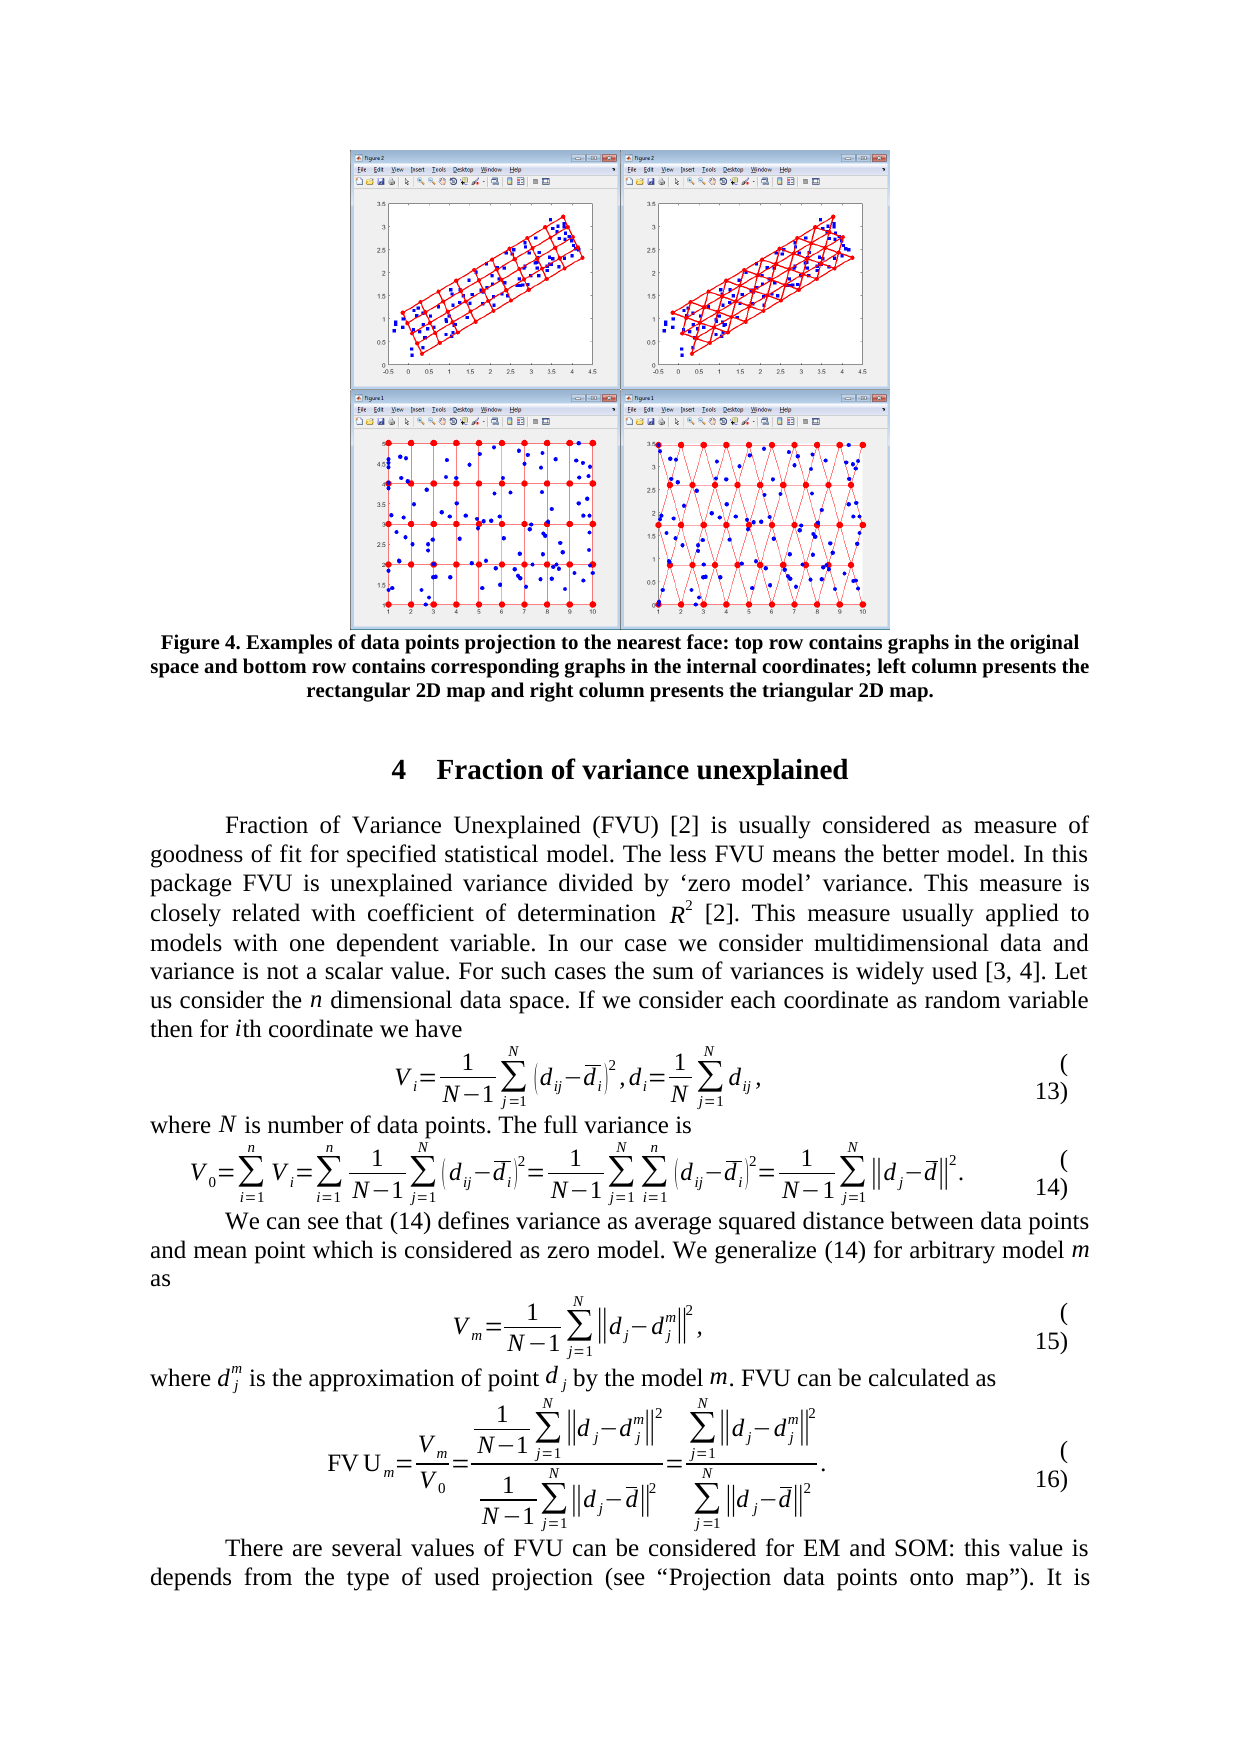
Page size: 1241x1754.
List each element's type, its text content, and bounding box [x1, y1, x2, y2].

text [150, 1533, 1090, 1590]
table_header [139, 1292, 1016, 1359]
subtitle Fraction of variance unexplained [150, 752, 1090, 785]
picture [350, 150, 890, 630]
table_header (14) [1016, 1139, 1079, 1206]
text where is number of data points. The full variance is [150, 1110, 1090, 1139]
table_header [139, 1043, 1016, 1110]
table_header (15) [1016, 1292, 1079, 1359]
text Fraction of Variance Unexplained (FVU) [2] is usually considered as measure of goodness of fit for specified statistical model. The less FVU means the better model. In this package FVU is unexplained variance divided by ‘zero model’ variance. This measure is closely related with coefficient of determination [2]. This measure usually applied to models with one dependent variable. In our case we consider multidimensional data and variance is not a scalar value. For such cases the sum of variances is widely used [3, 4]. Let us consider the dimensional data space. If we consider each coordinate as random variable then for th coordinate we have [150, 810, 1090, 1043]
table_header [139, 1395, 1016, 1533]
table_header [139, 1139, 1016, 1206]
text where is the approximation of point by the model . FVU can be calculated as [150, 1359, 1090, 1394]
table_header (13) [1016, 1043, 1079, 1110]
table_header (16) [1016, 1395, 1079, 1533]
text We can see that (14) defines variance as average squared distance between data points and mean point which is considered as zero model. We generalize (14) for arbitrary model as [150, 1206, 1090, 1292]
